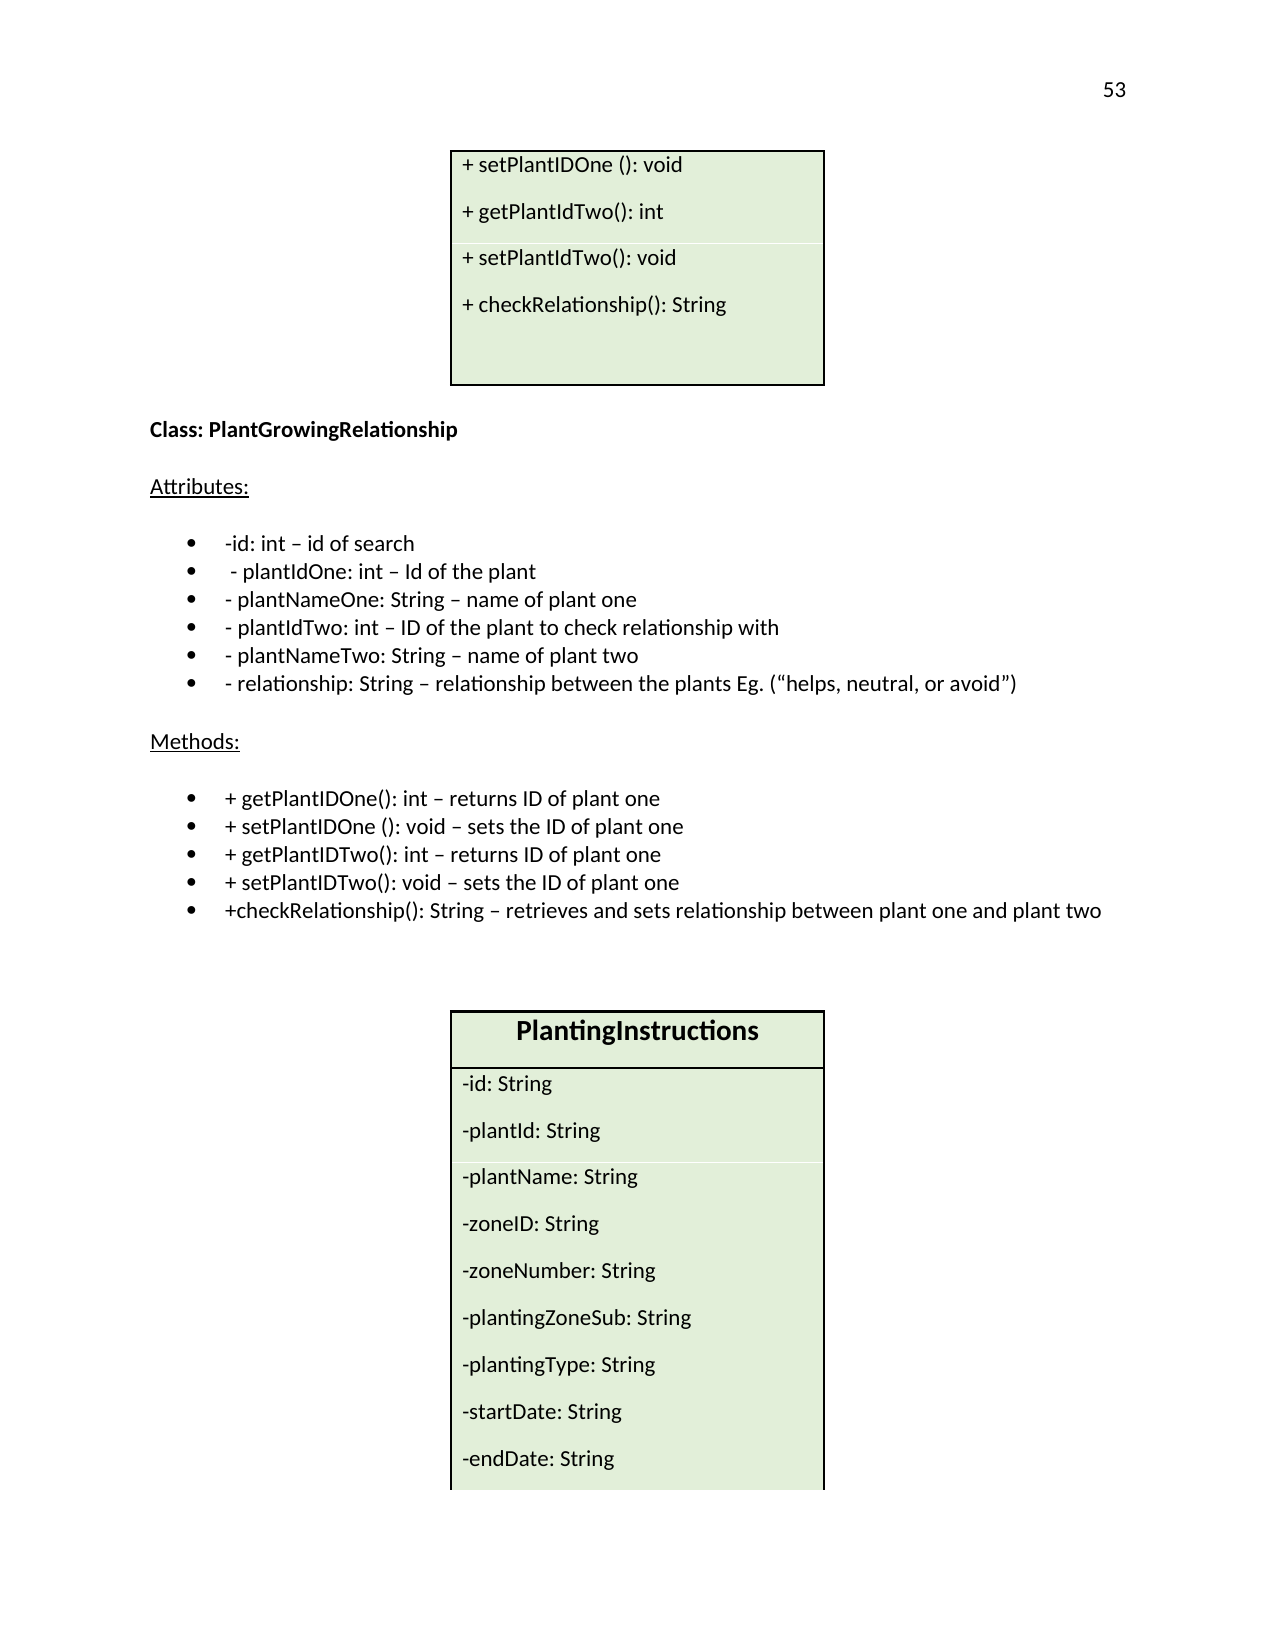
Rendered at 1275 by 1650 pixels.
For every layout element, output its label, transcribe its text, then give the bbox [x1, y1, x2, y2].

table_cell -id: String [452, 1069, 823, 1116]
table_cell -plantName: String [452, 1163, 823, 1209]
list -id: int – id of search [187, 529, 1125, 557]
table_cell [452, 337, 823, 384]
list + getPlantIDOne(): int – returns ID of plant one [187, 784, 1125, 812]
table_cell -zoneID: String -zoneNumber: String -plantingZoneSub: String -plantingType: String -startDate: String -endDate: String [452, 1209, 823, 1490]
list +checkRelationship(): String – retrieves and sets relationship between plant one and plant two [187, 896, 1125, 924]
list - relationship: String – relationship between the plants Eg. (“helps, neutral, or avoid”) [187, 669, 1125, 698]
table_cell + setPlantIDOne (): void [452, 152, 823, 197]
table_cell + setPlantIdTwo(): void [452, 244, 823, 290]
list - plantNameTwo: String – name of plant two [187, 642, 1125, 669]
list - plantIdOne: int – Id of the plant [187, 557, 1125, 586]
list + setPlantIDTwo(): void – sets the ID of plant one [187, 868, 1125, 896]
list - plantNameOne: String – name of plant one [187, 586, 1125, 613]
text Attributes: [150, 472, 1125, 500]
table_header PlantingInstructions [452, 1013, 823, 1067]
list - plantIdTwo: int – ID of the plant to check relationship with [187, 613, 1125, 642]
table_cell + getPlantIdTwo(): int [452, 197, 823, 243]
table_cell + checkRelationship(): String [452, 290, 823, 337]
text Class: PlantGrowingRelationship [150, 415, 1125, 443]
text Methods: [150, 727, 1125, 755]
table_cell -plantId: String [452, 1116, 823, 1162]
list + setPlantIDOne (): void – sets the ID of plant one [187, 812, 1125, 840]
list + getPlantIDTwo(): int – returns ID of plant one [187, 840, 1125, 868]
